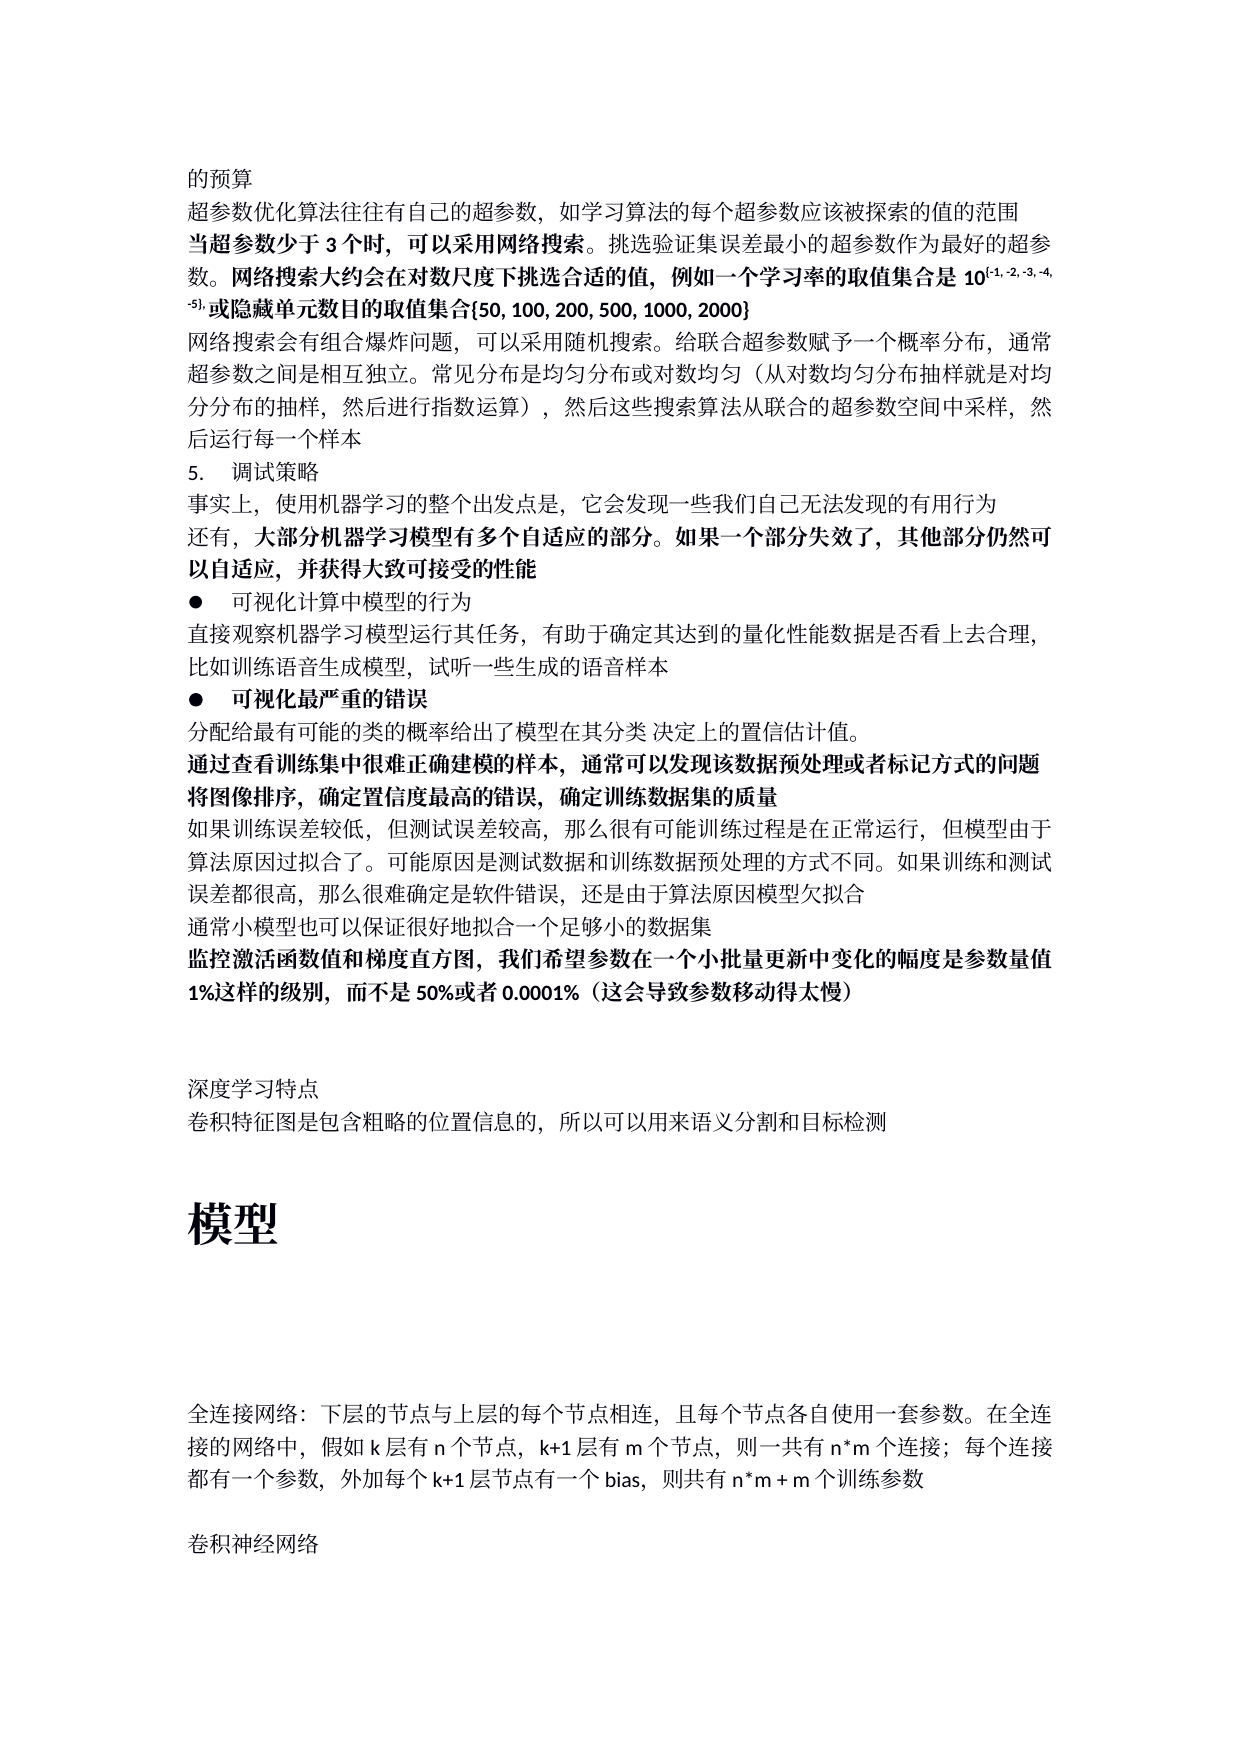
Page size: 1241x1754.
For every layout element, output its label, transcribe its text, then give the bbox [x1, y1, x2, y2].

subtitle 模型 [187, 1172, 1053, 1270]
text 网络搜索会有组合爆炸问题，可以采用随机搜索。给联合超参数赋予一个概率分布，通常超参数之间是相互独立。常见分布是均匀分布或对数均匀（从对数均匀分布抽样就是对均分分布的抽样，然后进行指数运算），然后这些搜索算法从联合的超参数空间中采样，然后运行每一个样本 [187, 324, 1053, 454]
text 通过查看训练集中很难正确建模的样本，通常可以发现该数据预处理或者标记方式的问题 [187, 747, 1053, 779]
text 卷积神经网络 [187, 1527, 1053, 1559]
text 如果训练误差较低，但测试误差较高，那么很有可能训练过程是在正常运行，但模型由于算法原因过拟合了。可能原因是测试数据和训练数据预处理的方式不同。如果训练和测试误差都很高，那么很难确定是软件错误，还是由于算法原因模型欠拟合 [187, 812, 1053, 909]
text 当超参数少于3个时，可以采用网络搜索。挑选验证集误差最小的超参数作为最好的超参数。网络搜索大约会在对数尺度下挑选合适的值，例如一个学习率的取值集合是10{-1, -2, -3, -4, -5}, 或隐藏单元数目的取值集合{50, 100, 200, 500, 1000, 2000} [187, 227, 1053, 324]
list 可视化最严重的错误 [187, 682, 1053, 714]
text 分配给最有可能的类的概率给出了模型在其分类 决定上的置信估计值。 [187, 714, 1053, 747]
text 事实上，使用机器学习的整个出发点是，它会发现一些我们自己无法发现的有用行为 [187, 487, 1053, 519]
text 将图像排序，确定置信度最高的错误，确定训练数据集的质量 [187, 779, 1053, 812]
text 直接观察机器学习模型运行其任务，有助于确定其达到的量化性能数据是否看上去合理，比如训练语音生成模型，试听一些生成的语音样本 [187, 617, 1053, 682]
text 监控激活函数值和梯度直方图，我们希望参数在一个小批量更新中变化的幅度是参数量值1%这样的级别，而不是50%或者0.0001%（这会导致参数移动得太慢） [187, 942, 1053, 1007]
text 超参数优化算法往往有自己的超参数，如学习算法的每个超参数应该被探索的值的范围 [187, 194, 1053, 227]
text 通常小模型也可以保证很好地拟合一个足够小的数据集 [187, 909, 1053, 942]
list 可视化计算中模型的行为 [187, 584, 1053, 617]
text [187, 162, 1053, 194]
text 卷积特征图是包含粗略的位置信息的，所以可以用来语义分割和目标检测 [187, 1104, 1053, 1137]
text 深度学习特点 [187, 1072, 1053, 1104]
text 全连接网络：下层的节点与上层的每个节点相连，且每个节点各自使用一套参数。在全连接的网络中，假如k层有n个节点，k+1层有m个节点，则一共有n*m个连接；每个连接都有一个参数，外加每个k+1层节点有一个bias，则共有n*m + m个训练参数 [187, 1397, 1053, 1494]
list 调试策略 [187, 454, 1053, 487]
text 还有，大部分机器学习模型有多个自适应的部分。如果一个部分失效了，其他部分仍然可以自适应，并获得大致可接受的性能 [187, 519, 1053, 584]
